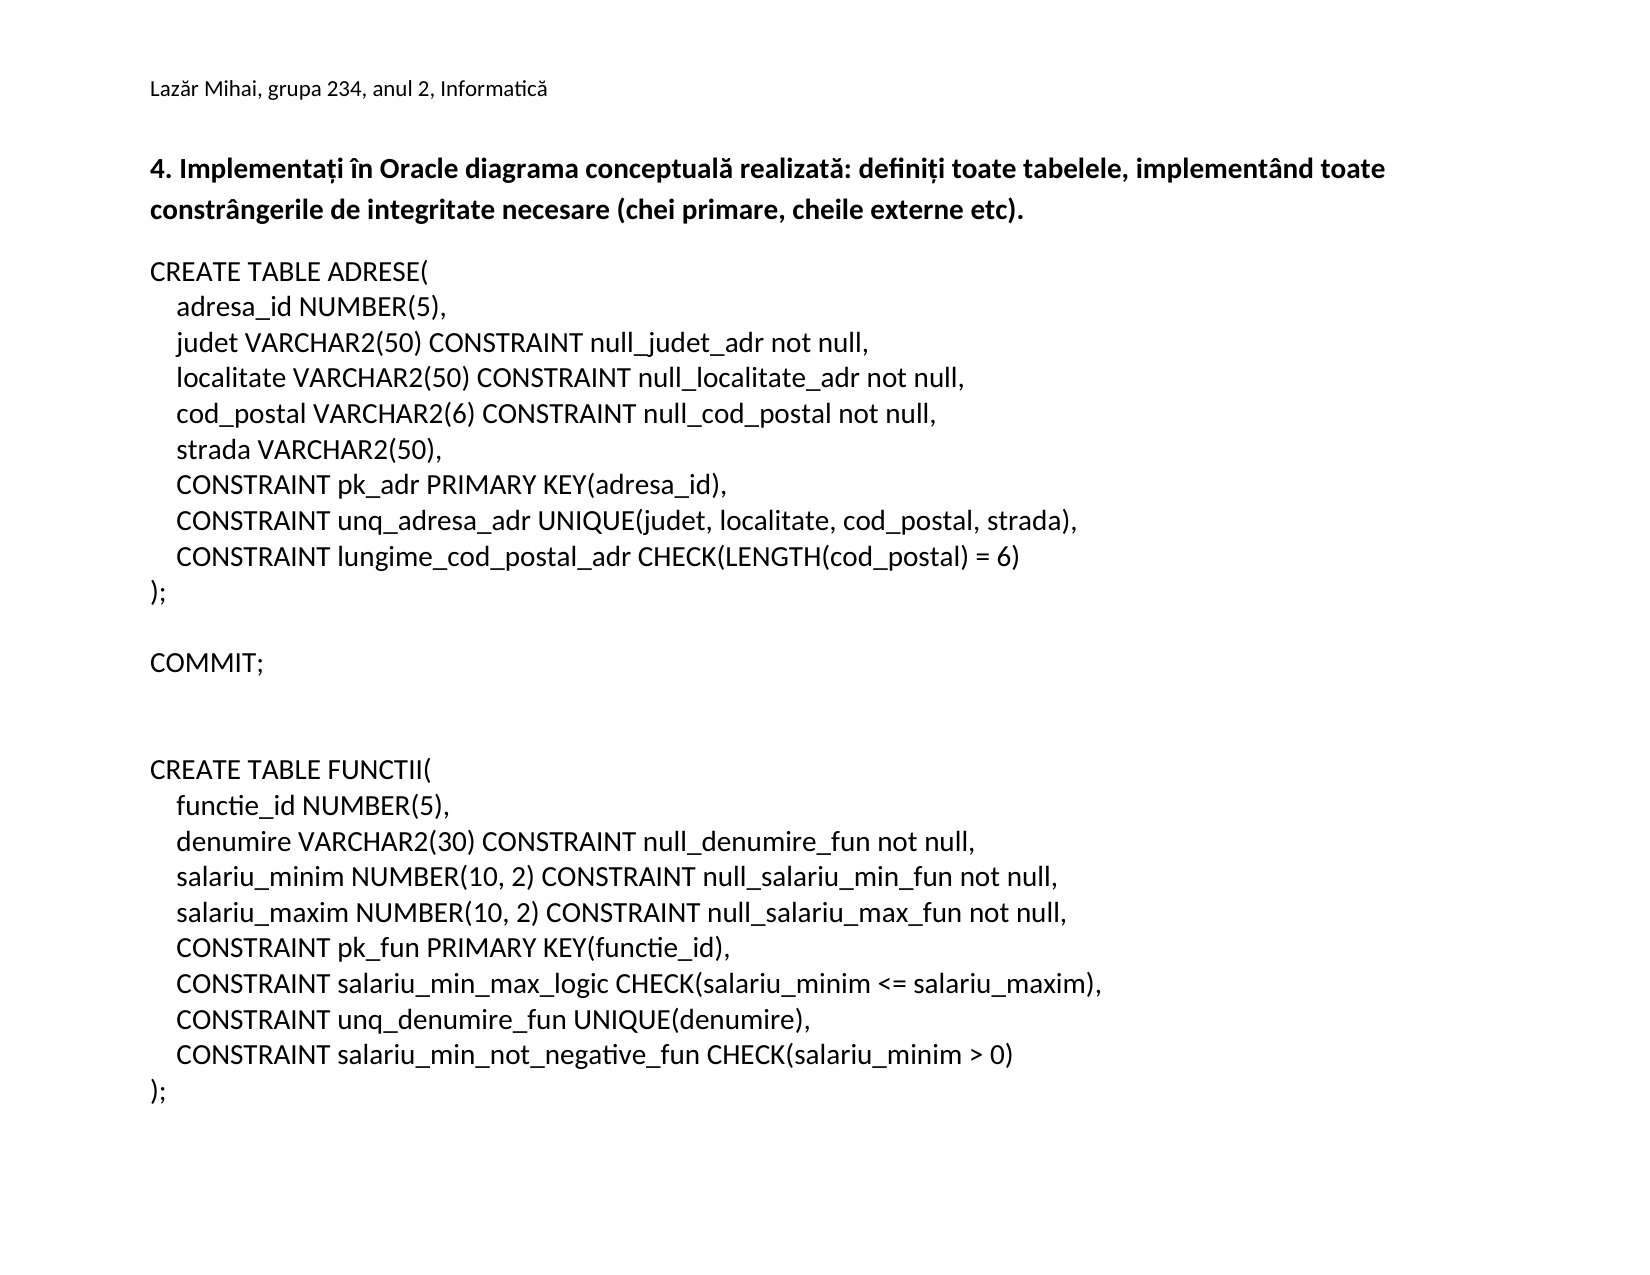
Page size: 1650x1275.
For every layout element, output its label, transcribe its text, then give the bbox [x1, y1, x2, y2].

text CREATE TABLE FUNCTII( [150, 751, 1500, 787]
text CONSTRAINT salariu_min_max_logic CHECK(salariu_minim <= salariu_maxim), [150, 965, 1500, 1001]
text CONSTRAINT pk_fun PRIMARY KEY(functie_id), [150, 929, 1500, 965]
text strada VARCHAR2(50), [150, 431, 1500, 466]
text CONSTRAINT unq_adresa_adr UNIQUE(judet, localitate, cod_postal, strada), [150, 502, 1500, 538]
text COMMIT; [150, 644, 1500, 680]
text 4. Implementați în Oracle diagrama conceptuală realizată: definiți toate tabelele, implementând toate constrângerile de integritate necesare (chei primare, cheile externe etc). [150, 150, 1500, 227]
text functie_id NUMBER(5), [150, 787, 1500, 823]
text CONSTRAINT salariu_min_not_negative_fun CHECK(salariu_minim > 0) [150, 1036, 1500, 1072]
text ); [150, 1072, 1500, 1108]
text CONSTRAINT unq_denumire_fun UNIQUE(denumire), [150, 1001, 1500, 1036]
text salariu_maxim NUMBER(10, 2) CONSTRAINT null_salariu_max_fun not null, [150, 894, 1500, 929]
text judet VARCHAR2(50) CONSTRAINT null_judet_adr not null, [150, 324, 1500, 359]
text localitate VARCHAR2(50) CONSTRAINT null_localitate_adr not null, [150, 359, 1500, 395]
text salariu_minim NUMBER(10, 2) CONSTRAINT null_salariu_min_fun not null, [150, 858, 1500, 894]
text CONSTRAINT pk_adr PRIMARY KEY(adresa_id), [150, 466, 1500, 502]
text CONSTRAINT lungime_cod_postal_adr CHECK(LENGTH(cod_postal) = 6) [150, 538, 1500, 573]
text denumire VARCHAR2(30) CONSTRAINT null_denumire_fun not null, [150, 823, 1500, 858]
text CREATE TABLE ADRESE( [150, 253, 1500, 288]
text adresa_id NUMBER(5), [150, 288, 1500, 324]
text ); [150, 573, 1500, 609]
text cod_postal VARCHAR2(6) CONSTRAINT null_cod_postal not null, [150, 395, 1500, 431]
